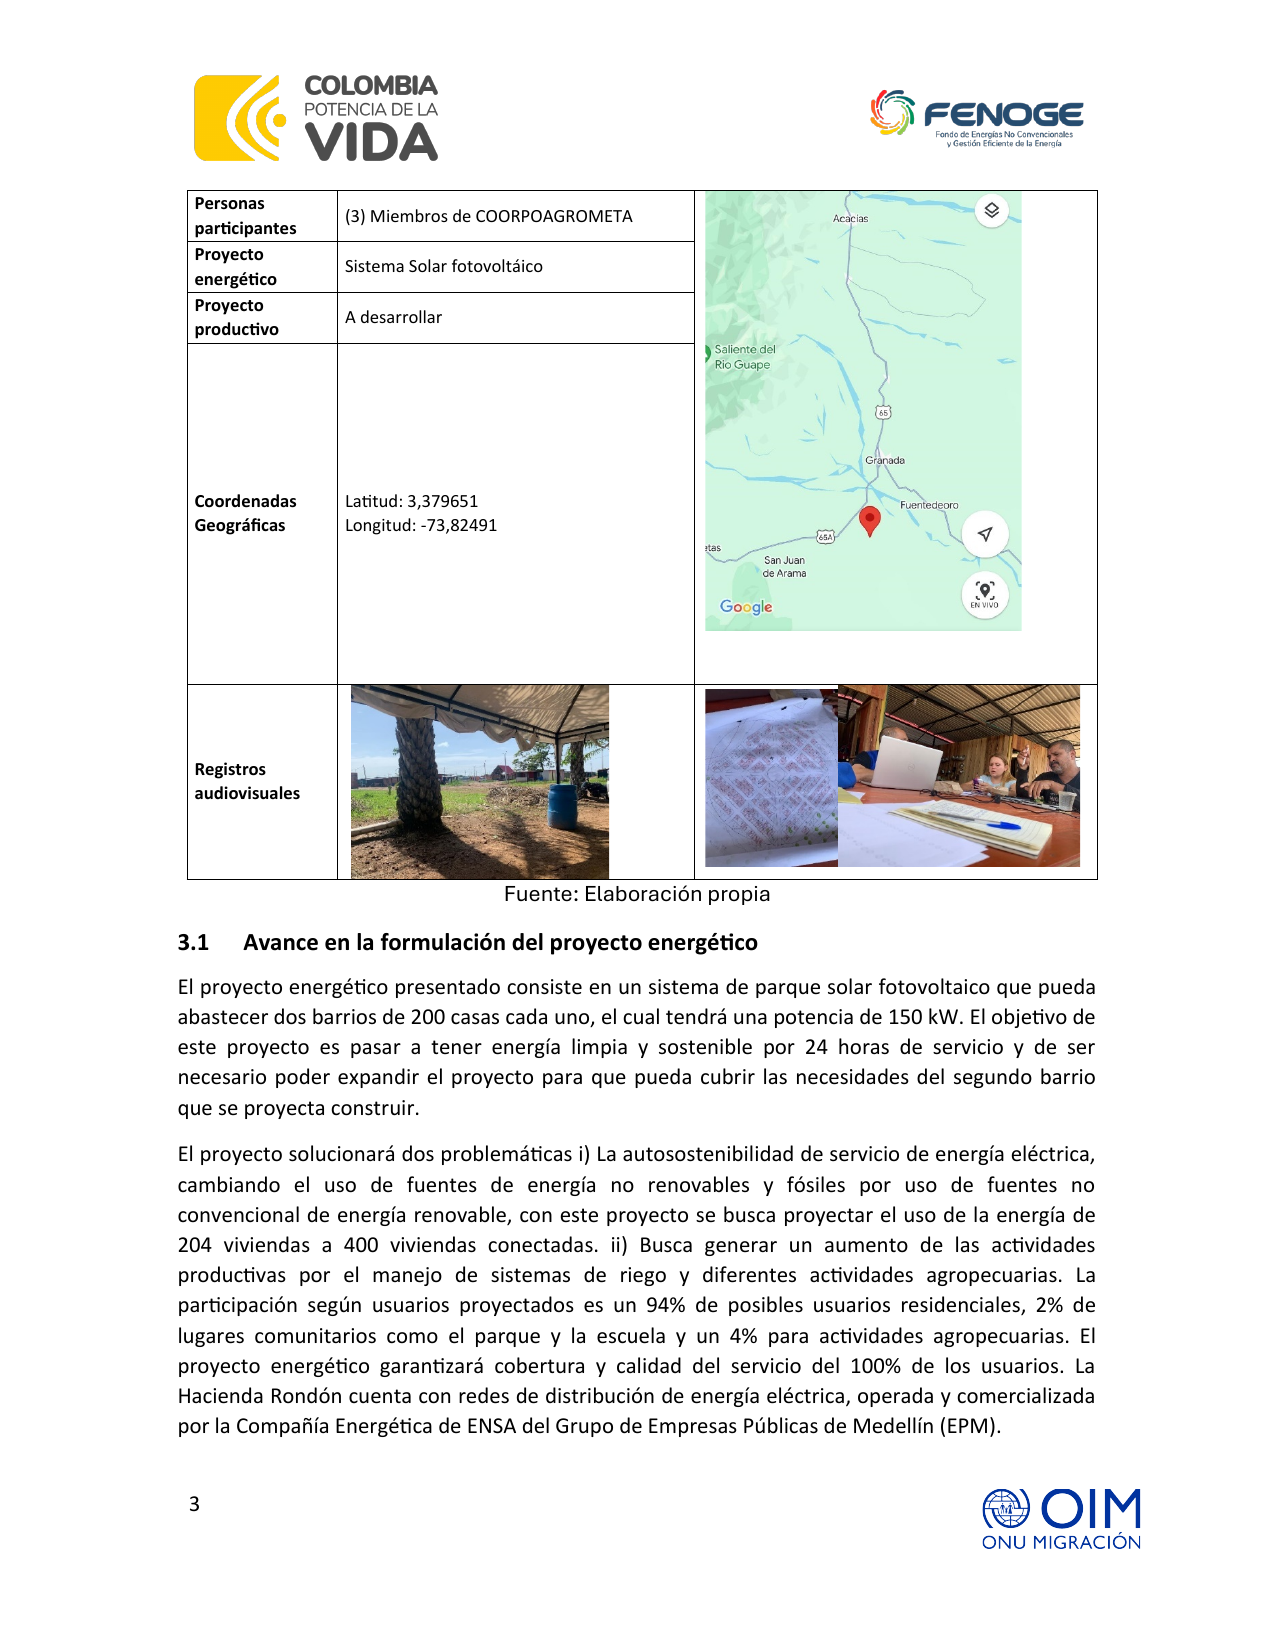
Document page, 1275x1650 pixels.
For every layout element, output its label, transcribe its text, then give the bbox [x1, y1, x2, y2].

picture [869, 88, 1086, 148]
subtitle Avance en la formulación del proyecto energético [177, 926, 1098, 957]
table_cell [695, 685, 1097, 878]
picture [351, 685, 610, 879]
table_cell Proyecto productivo [188, 293, 337, 343]
picture [188, 73, 444, 163]
table_cell (3) Miembros de COORPOAGROMETA [338, 191, 694, 241]
table_cell Registros audiovisuales [188, 685, 337, 878]
table_cell Latitud: 3,379651 Longitud: -73,82491 [338, 344, 694, 684]
table_cell Proyecto energético [188, 242, 337, 292]
table_cell [610, 685, 694, 878]
table_cell [338, 685, 351, 878]
table_cell Personas participantes [188, 191, 337, 241]
table_cell Sistema Solar fotovoltáico [338, 242, 694, 292]
table_cell Coordenadas Geográficas [188, 344, 337, 684]
table_cell A desarrollar [338, 293, 694, 343]
text El proyecto energético presentado consiste en un sistema de parque solar fotovoltaico que pueda abastecer dos barrios de 200 casas cada uno, el cual tendrá una potencia de 150 kW. El objetivo de este proyecto es pasar a tener energía limpia y sostenible por 24 horas de servicio y de ser necesario poder expandir el proyecto para que pueda cubrir las necesidades del segundo barrio que se proyecta construir. [177, 972, 1098, 1121]
picture [705, 685, 1080, 867]
picture [982, 1489, 1141, 1549]
text Fuente: Elaboración propia [177, 879, 1098, 907]
picture [705, 191, 1022, 631]
text El proyecto solucionará dos problemáticas i) La autosostenibilidad de servicio de energía eléctrica, cambiando el uso de fuentes de energía no renovables y fósiles por uso de fuentes no convencional de energía renovable, con este proyecto se busca proyectar el uso de la energía de 204 viviendas a 400 viviendas conectadas. ii) Busca generar un aumento de las actividades productivas por el manejo de sistemas de riego y diferentes actividades agropecuarias. La participación según usuarios proyectados es un 94% de posibles usuarios residenciales, 2% de lugares comunitarios como el parque y la escuela y un 4% para actividades agropecuarias. El proyecto energético garantizará cobertura y calidad del servicio del 100% de los usuarios. La Hacienda Rondón cuenta con redes de distribución de energía eléctrica, operada y comercializada por la Compañía Energética de ENSA del Grupo de Empresas Públicas de Medellín (EPM). [177, 1139, 1098, 1439]
